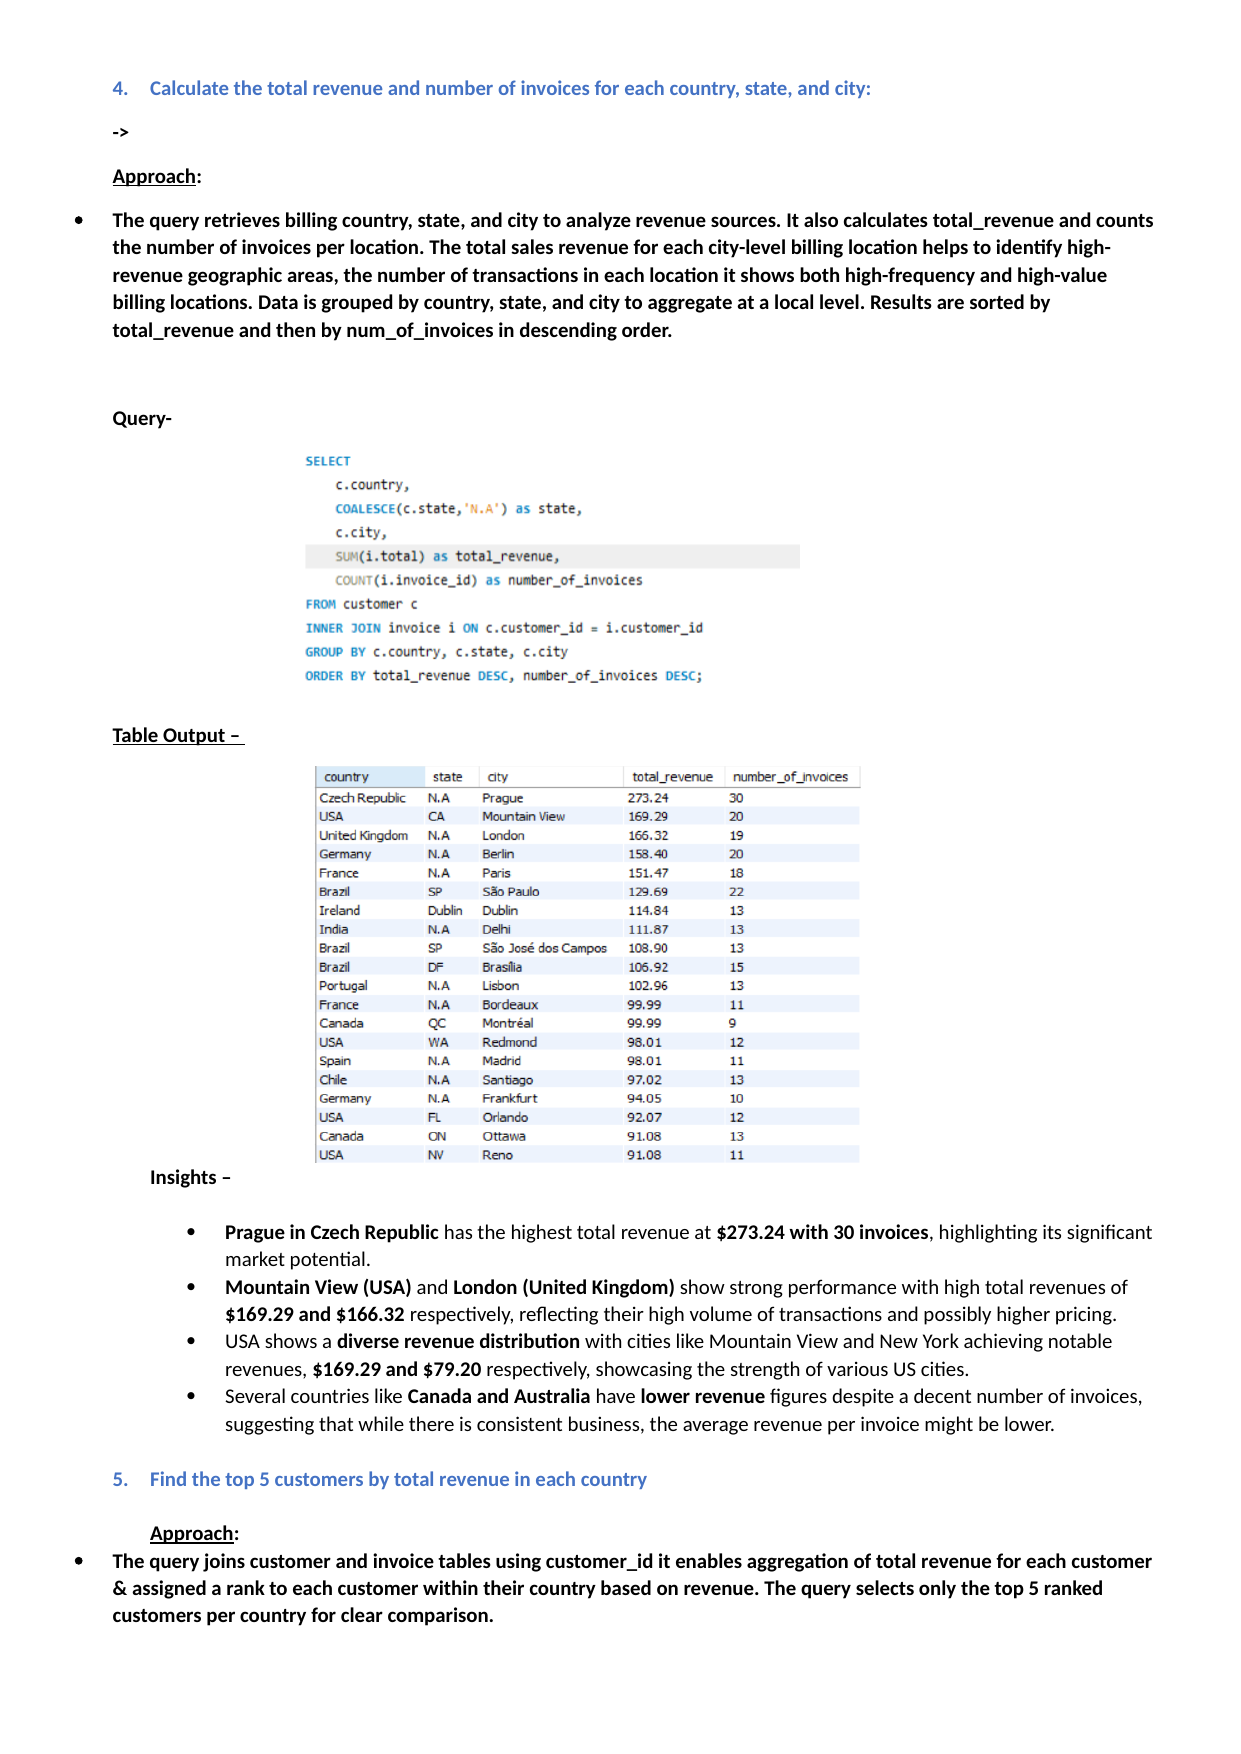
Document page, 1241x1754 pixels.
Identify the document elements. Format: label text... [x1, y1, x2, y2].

picture [314, 766, 889, 1163]
list Prague in Czech Republic has the highest total revenue at $273.24 with 30 invoices, highlighting its significant market potential. [187, 1219, 1165, 1272]
list Insights – [150, 1164, 1165, 1190]
list Several countries like Canada and Australia have lower revenue figures despite a decent number of invoices, suggesting that while there is consistent business, the average revenue per invoice might be lower. [187, 1383, 1165, 1436]
text Table Output – [112, 722, 1165, 748]
text Approach: [112, 163, 1165, 188]
text -> [112, 119, 1165, 144]
list The query retrieves billing country, state, and city to analyze revenue sources. It also calculates total_revenue and counts the number of invoices per location. The total sales revenue for each city-level billing location helps to identify high-revenue geographic areas, the number of transactions in each location it shows both high-frequency and high-value billing locations. Data is grouped by country, state, and city to aggregate at a local level. Results are sorted by total_revenue and then by num_of_invoices in descending order. [75, 207, 1165, 342]
picture [300, 448, 800, 704]
list Find the top 5 customers by total revenue in each country [112, 1466, 1165, 1491]
list USA shows a diverse revenue distribution with cities like Mountain View and New York achieving notable revenues, $169.29 and $79.20 respectively, showcasing the strength of various US cities. [187, 1329, 1165, 1382]
list Mountain View (USA) and London (United Kingdom) show strong performance with high total revenues of $169.29 and $166.32 respectively, reflecting their high volume of transactions and possibly higher pricing. [187, 1274, 1165, 1327]
list Approach: [150, 1521, 1165, 1546]
list The query joins customer and invoice tables using customer_id it enables aggregation of total revenue for each customer & assigned a rank to each customer within their country based on revenue. The query selects only the top 5 ranked customers per country for clear comparison. [75, 1548, 1165, 1628]
text Query- [112, 405, 1165, 430]
list Calculate the total revenue and number of invoices for each country, state, and city: [112, 75, 1165, 100]
